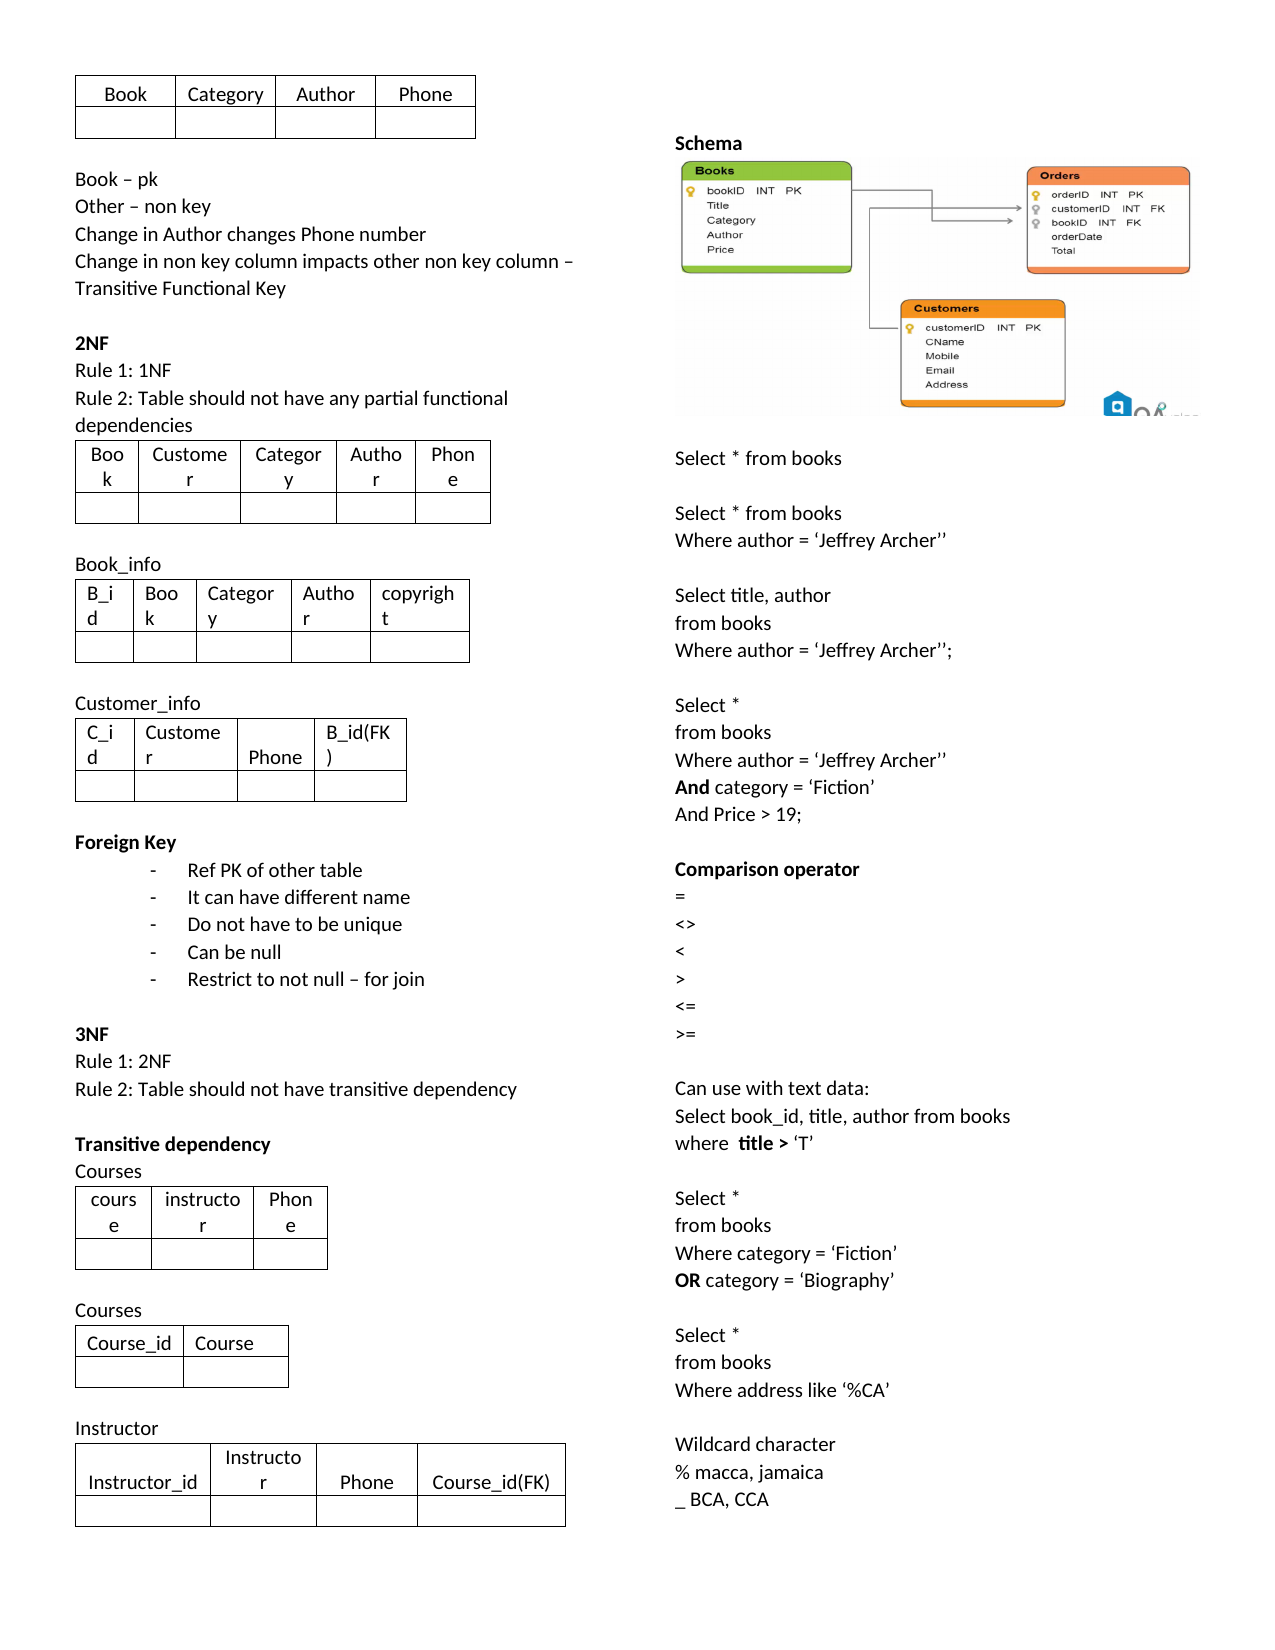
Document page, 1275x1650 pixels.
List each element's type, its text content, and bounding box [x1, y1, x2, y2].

text Instructor [75, 1415, 600, 1441]
text Select * [675, 1322, 1200, 1347]
table_cell [315, 771, 406, 801]
text 3NF [75, 1021, 600, 1047]
text Other – non key [75, 193, 600, 219]
picture [1112, 401, 1123, 413]
text = [675, 884, 1200, 909]
text Select book_id, title, author from books [675, 1103, 1200, 1128]
table_header Course_id [76, 1326, 183, 1356]
text where title > ‘T’ [675, 1130, 1200, 1156]
text Book_info [75, 551, 600, 577]
table_header copyright [371, 580, 469, 631]
table_header instructor [152, 1187, 253, 1237]
table_cell [76, 1239, 151, 1269]
text Wildcard character [675, 1432, 1200, 1457]
table_header Category [241, 441, 336, 492]
text OR category = ‘Biography’ [675, 1267, 1200, 1293]
text Schema [675, 130, 1200, 155]
text Select * from books [675, 445, 1200, 471]
text Change in Author changes Phone number [75, 221, 600, 246]
table_header Book [76, 76, 175, 106]
text from books [675, 1349, 1200, 1375]
text Rule 2: Table should not have any partial functional dependencies [75, 385, 600, 438]
text Where author = ‘Jeffrey Archer’’; [675, 637, 1200, 663]
list Restrict to not null – for join [150, 966, 600, 992]
table_cell [317, 1496, 417, 1526]
text Transitive dependency [75, 1131, 600, 1156]
table_header Author [276, 76, 375, 106]
table_cell [241, 493, 336, 523]
table_header Customer [135, 719, 237, 770]
table_cell [211, 1496, 316, 1526]
list Ref PK of other table [150, 857, 600, 882]
table_cell [416, 493, 490, 523]
table_cell [238, 771, 314, 801]
table_cell [76, 1496, 210, 1526]
text from books [675, 1212, 1200, 1238]
text Where address like ‘%CA’ [675, 1377, 1200, 1402]
text _ BCA, CCA [675, 1486, 1200, 1512]
table_cell [276, 107, 375, 137]
text from books [675, 610, 1200, 635]
text > [675, 966, 1200, 991]
table_cell [418, 1496, 565, 1526]
text % macca, jamaica [675, 1459, 1200, 1484]
table_cell [197, 632, 291, 662]
text Courses [75, 1297, 600, 1322]
table_header Instructor_id [76, 1444, 210, 1495]
text >= [675, 1021, 1200, 1046]
text < [675, 938, 1200, 964]
text 2NF [75, 330, 600, 356]
table_cell [139, 493, 240, 523]
text Select * [675, 1185, 1200, 1211]
text Courses [75, 1158, 600, 1183]
text Where author = ‘Jeffrey Archer’’ [675, 528, 1200, 553]
table_cell [152, 1239, 253, 1269]
table_header B_id(FK) [315, 719, 406, 770]
table_header Book [134, 580, 196, 631]
list Do not have to be unique [150, 912, 600, 937]
table_cell [184, 1357, 288, 1387]
table_header Author [337, 441, 415, 492]
table_cell [254, 1239, 327, 1269]
text Change in non key column impacts other non key column – Transitive Functional Key [75, 248, 600, 301]
list It can have different name [150, 884, 600, 909]
table_cell [134, 632, 196, 662]
text Customer_info [75, 690, 600, 716]
text And Price > 19; [675, 802, 1200, 827]
text Select * from books [675, 500, 1200, 526]
table_header Phone [254, 1187, 327, 1237]
table_header Course [184, 1326, 288, 1356]
text Comparison operator [675, 856, 1200, 882]
table_header course [76, 1187, 151, 1237]
table_cell [376, 107, 475, 137]
table_cell [176, 107, 275, 137]
table_header Category [176, 76, 275, 106]
table_cell [135, 771, 237, 801]
list Can be null [150, 939, 600, 964]
table_header Phone [416, 441, 490, 492]
text Select title, author [675, 582, 1200, 608]
table_cell [337, 493, 415, 523]
table_cell [76, 771, 134, 801]
table_header Phone [238, 719, 314, 770]
text from books [675, 719, 1200, 745]
table_header Instructor [211, 1444, 316, 1495]
text Can use with text data: [675, 1076, 1200, 1101]
picture [675, 157, 1200, 416]
text Rule 1: 1NF [75, 358, 600, 383]
text Where author = ‘Jeffrey Archer’’ [675, 747, 1200, 772]
table_cell [292, 632, 370, 662]
text Rule 1: 2NF [75, 1048, 600, 1074]
text And category = ‘Fiction’ [675, 774, 1200, 799]
text <> [675, 911, 1200, 937]
table_header B_id [76, 580, 133, 631]
table_cell [76, 107, 175, 137]
table_header Phone [317, 1444, 417, 1495]
table_cell [76, 632, 133, 662]
text Rule 2: Table should not have transitive dependency [75, 1076, 600, 1101]
table_header Phone [376, 76, 475, 106]
table_header Customer [139, 441, 240, 492]
text Where category = ‘Fiction’ [675, 1240, 1200, 1265]
table_cell [76, 1357, 183, 1387]
table_header C_id [76, 719, 134, 770]
table_cell [76, 493, 138, 523]
text Book – pk [75, 166, 600, 191]
table_header Category [197, 580, 291, 631]
table_header Book [76, 441, 138, 492]
text <= [675, 993, 1200, 1019]
table_header Course_id(FK) [418, 1444, 565, 1495]
text Foreign Key [75, 829, 600, 855]
table_cell [371, 632, 469, 662]
table_header Author [292, 580, 370, 631]
text Select * [675, 692, 1200, 717]
